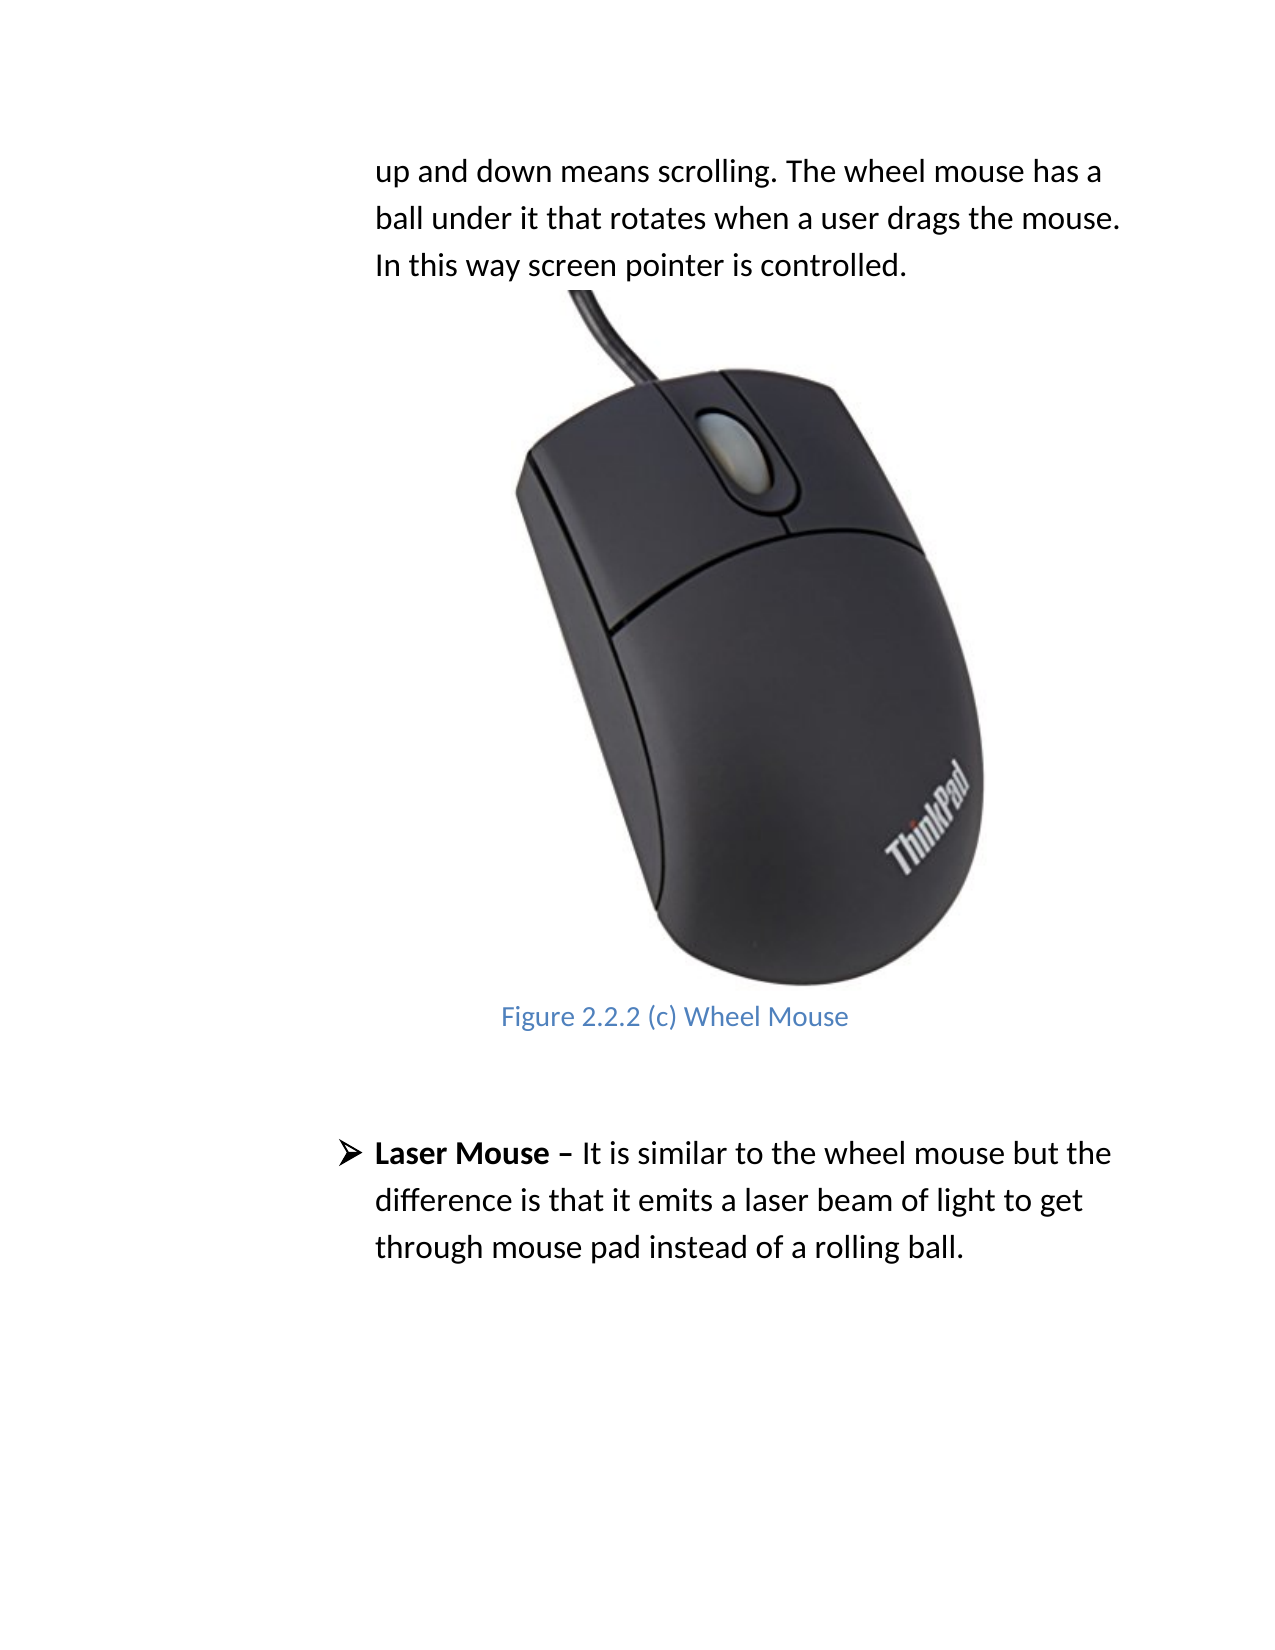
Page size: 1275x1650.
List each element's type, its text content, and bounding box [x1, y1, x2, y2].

list Figure 2.2.2 (c) Wheel Mouse [225, 998, 1125, 1033]
picture [511, 290, 989, 994]
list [337, 150, 1125, 284]
list Laser Mouse – It is similar to the wheel mouse but the difference is that it emits a laser beam of light to get through mouse pad instead of a rolling ball. [337, 1132, 1125, 1266]
